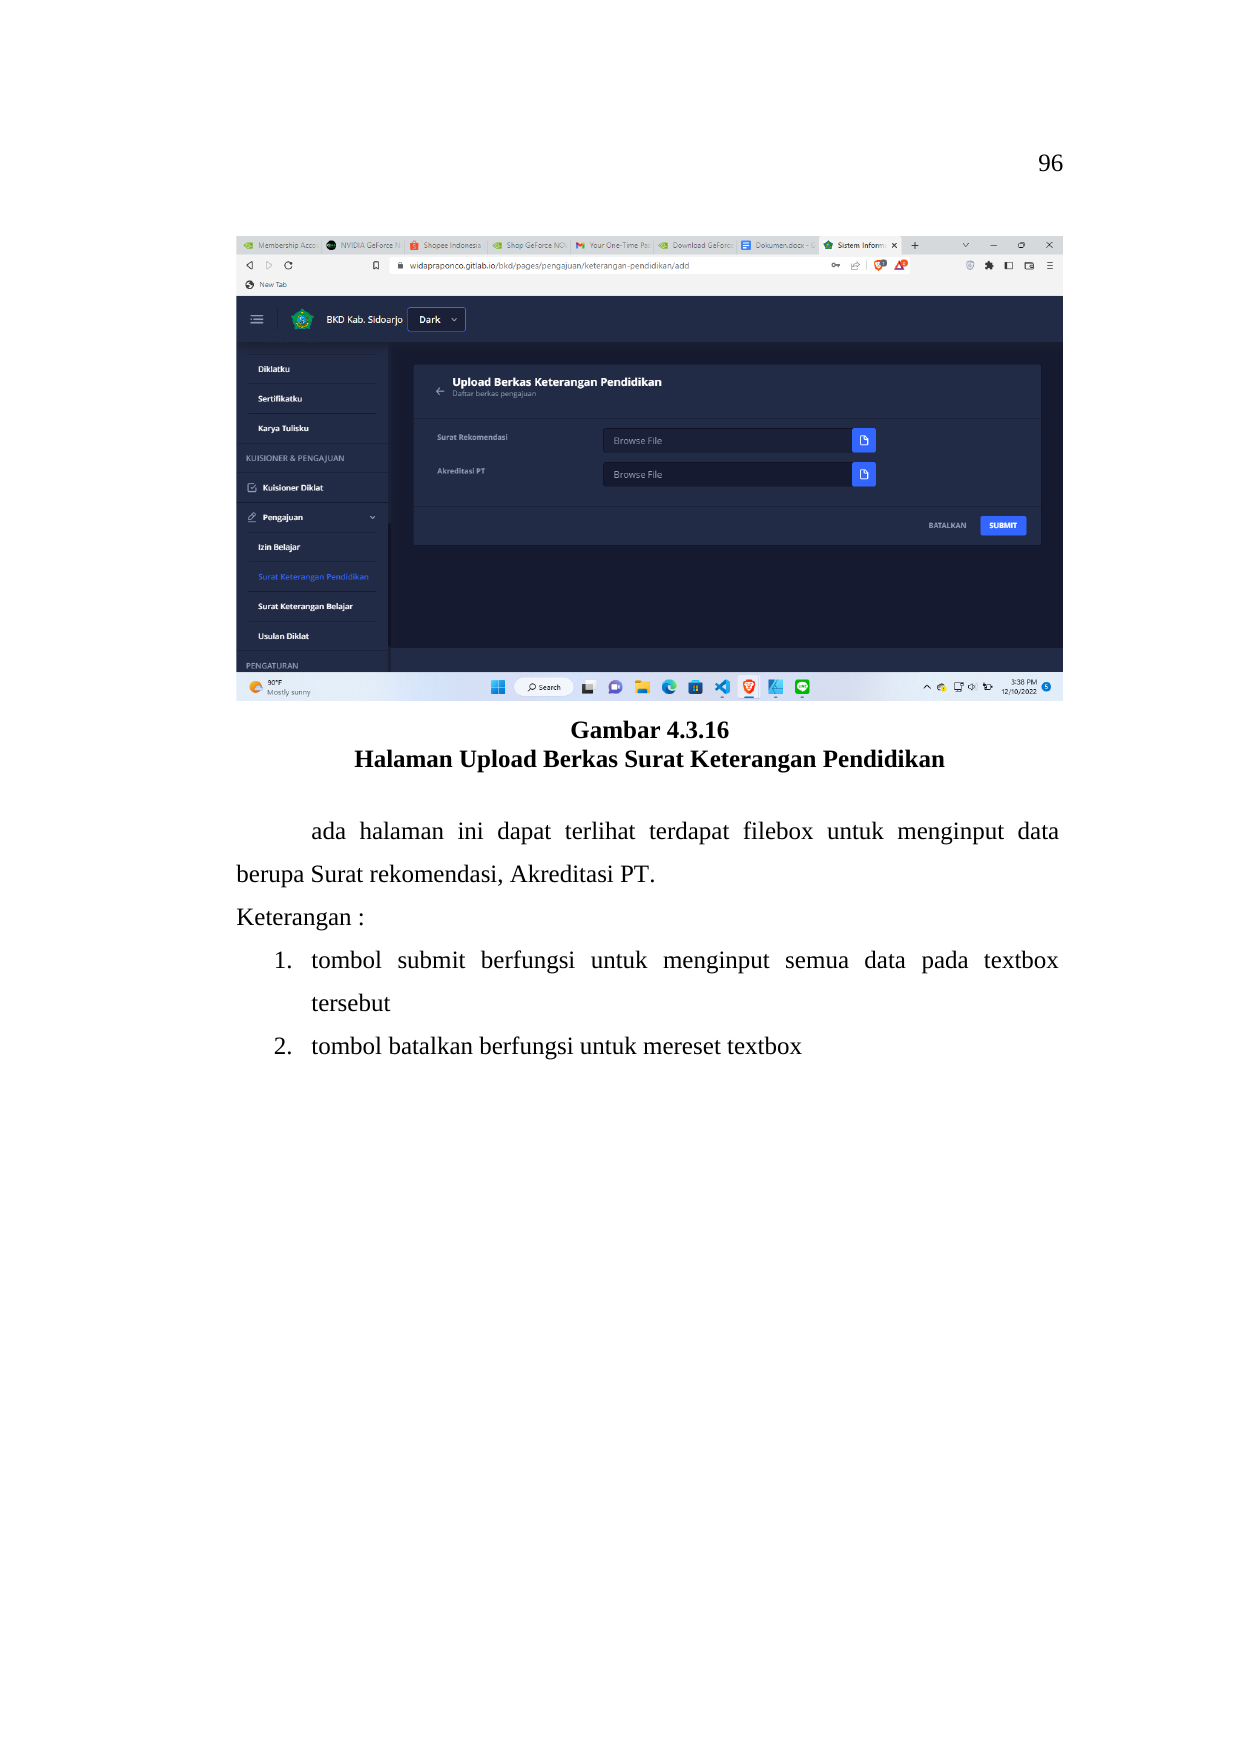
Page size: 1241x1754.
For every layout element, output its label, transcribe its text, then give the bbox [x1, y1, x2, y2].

text Keterangan : [236, 902, 1060, 931]
text Halaman Upload Berkas Surat Keterangan Pendidikan [236, 744, 1063, 773]
text Gambar 4.3.16 [236, 715, 1063, 744]
text ada halaman ini dapat terlihat terdapat filebox untuk menginput data berupa Surat rekomendasi, Akreditasi PT. [236, 816, 1060, 888]
list tombol submit berfungsi untuk menginput semua data pada textbox tersebut [274, 945, 1060, 1017]
picture [236, 236, 1063, 701]
list tombol batalkan berfungsi untuk mereset textbox [274, 1031, 1060, 1060]
